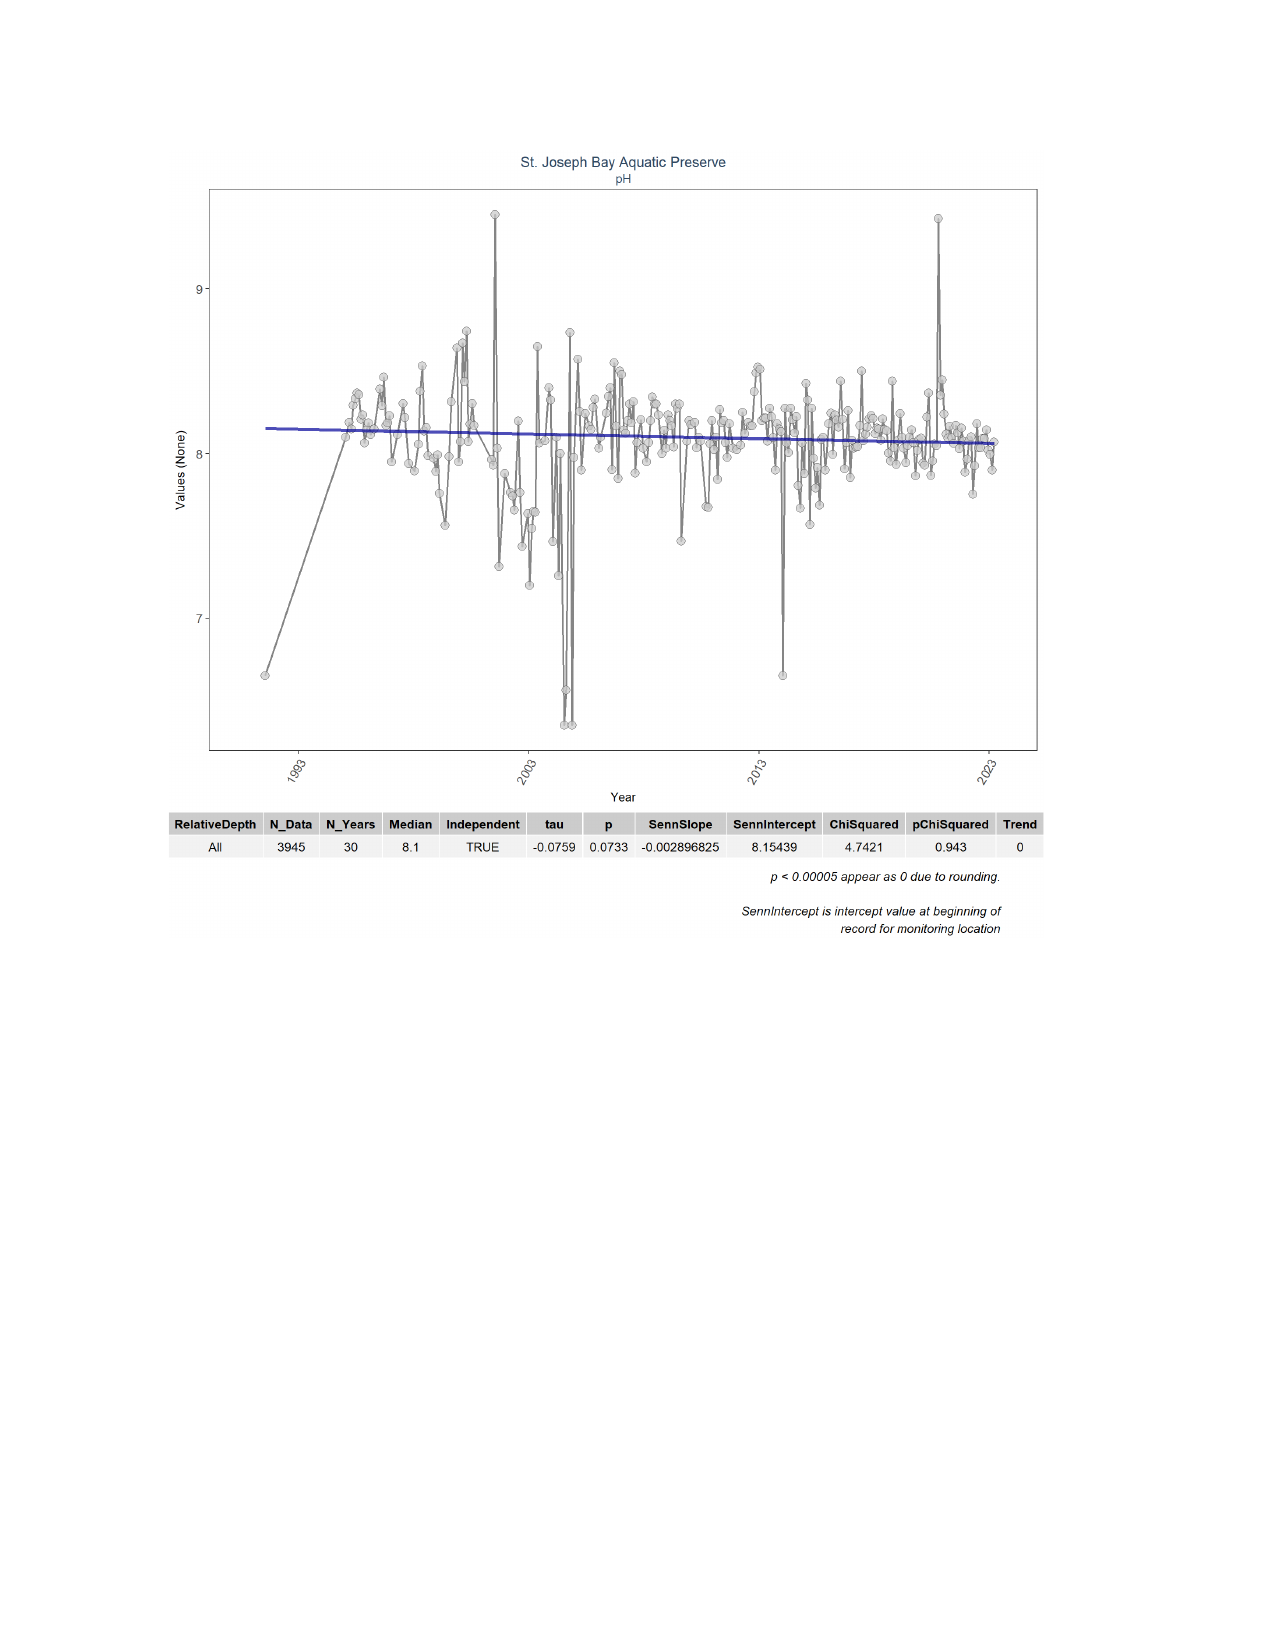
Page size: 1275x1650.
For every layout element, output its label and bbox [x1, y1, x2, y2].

picture [168, 150, 1044, 938]
